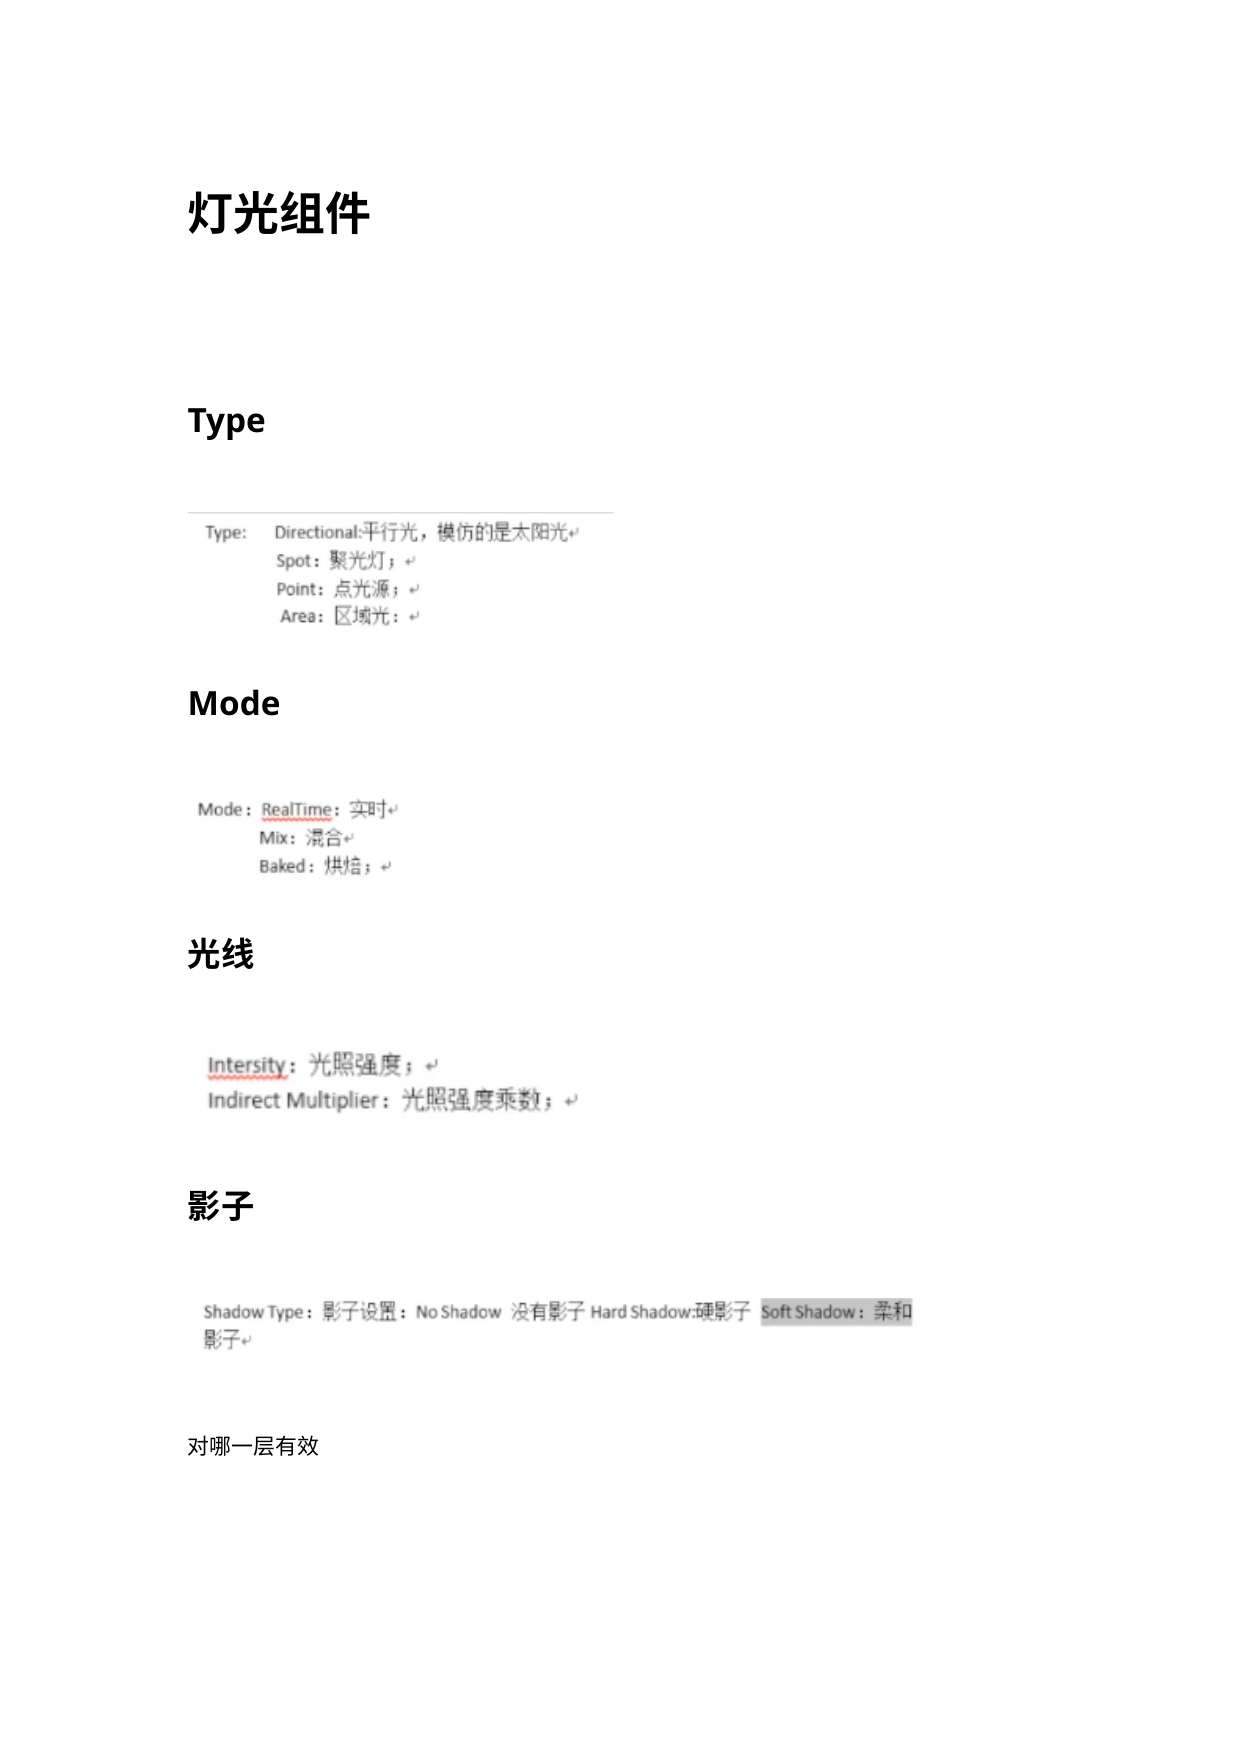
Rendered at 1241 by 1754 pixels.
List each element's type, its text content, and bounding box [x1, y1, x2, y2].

picture [187, 1046, 599, 1119]
subtitle 灯光组件 [187, 162, 1053, 259]
text 对哪一层有效 [187, 1428, 1053, 1461]
subtitle Type [187, 387, 1053, 452]
picture [187, 1298, 919, 1363]
subtitle 光线 [187, 919, 1053, 984]
subtitle 影子 [187, 1171, 1053, 1236]
picture [187, 795, 455, 881]
picture [187, 512, 614, 632]
subtitle Mode [187, 670, 1053, 735]
